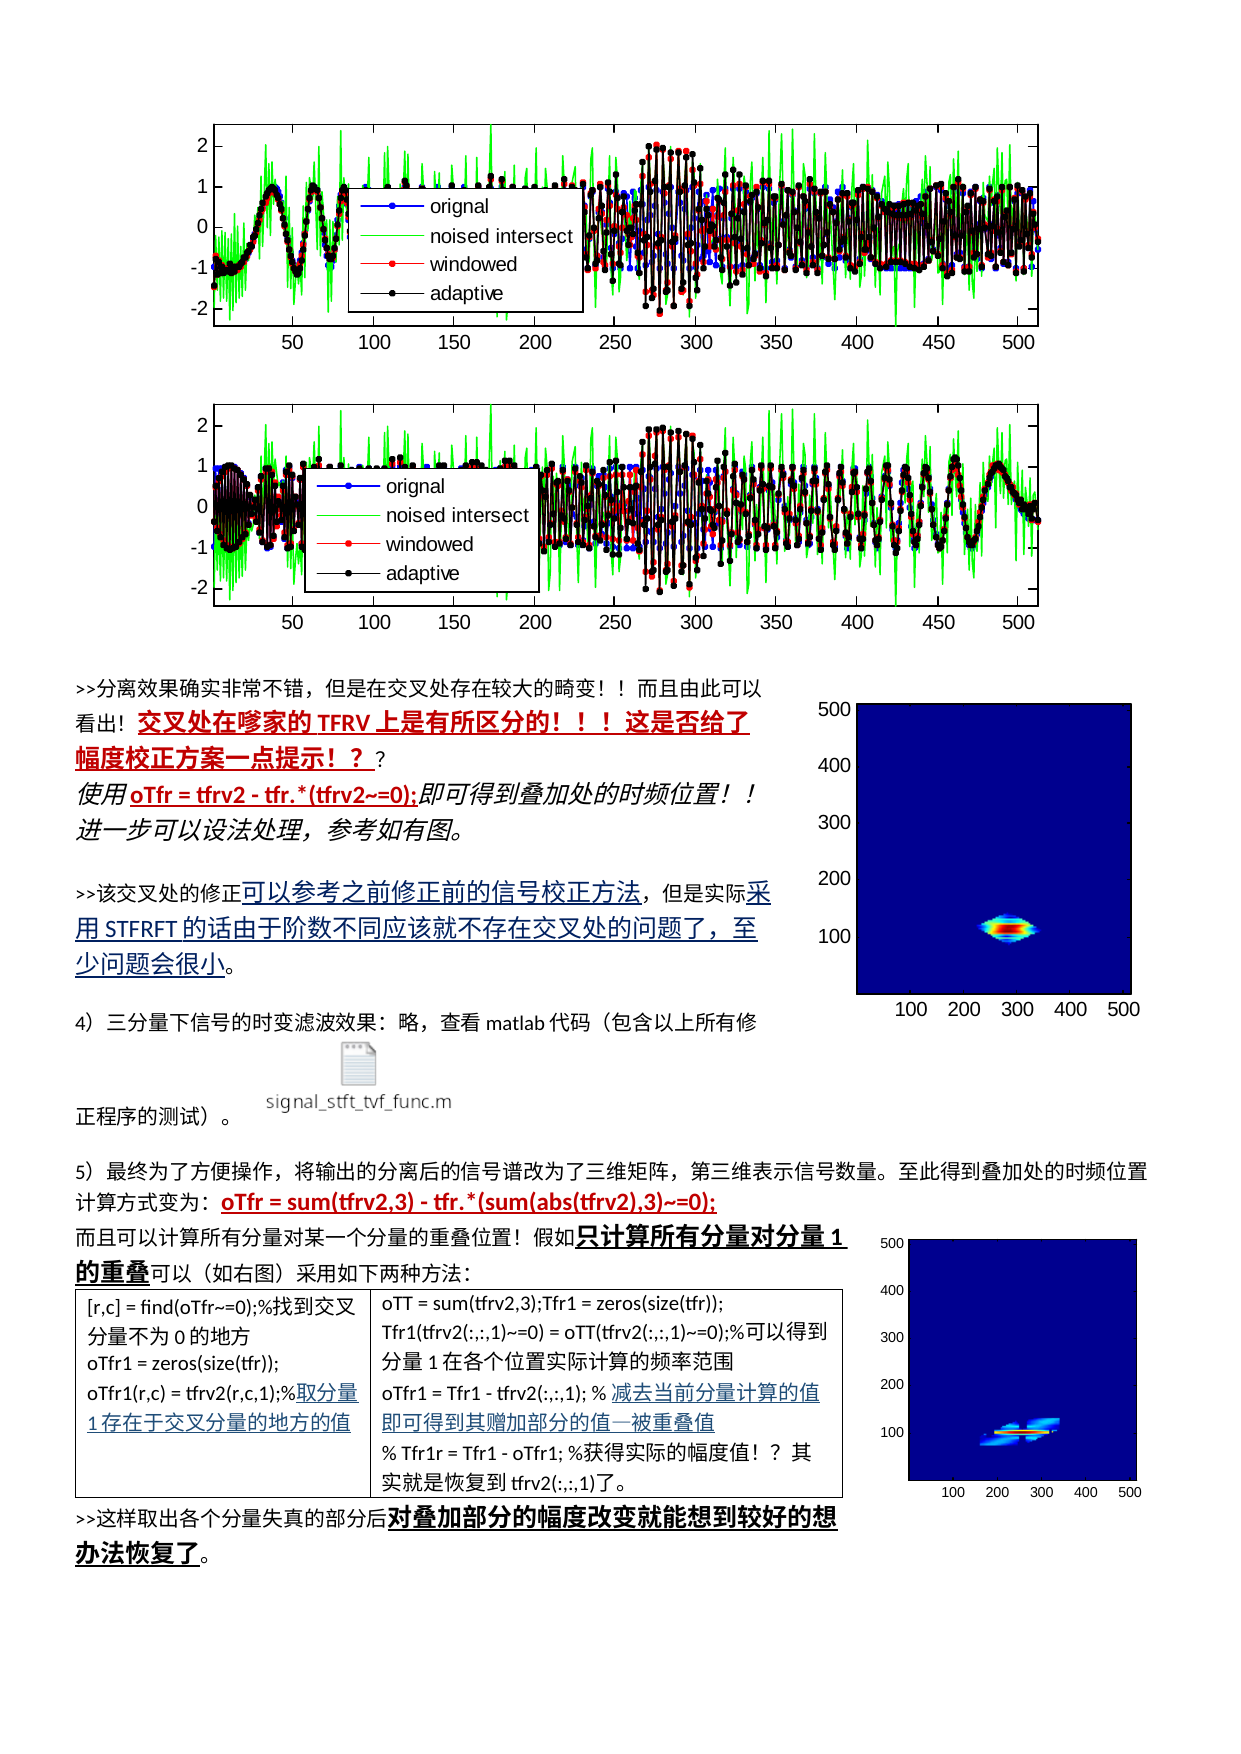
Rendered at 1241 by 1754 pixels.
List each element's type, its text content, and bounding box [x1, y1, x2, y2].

text 4）三分量下信号的时变滤波效果：略，查看matlab代码（包含以上所有修正程序的测试）。 [75, 1007, 1165, 1130]
text 5）最终为了方便操作，将输出的分离后的信号谱改为了三维矩阵，第三维表示信号数量。至此得到叠加处的时频位置计算方式变为：oTfr = sum(tfrv2,3) - tfr.*(sum(abs(tfrv2),3)~=0); [75, 1156, 1165, 1216]
text 而且可以计算所有分量对某一个分量的重叠位置！假如只计算所有分量对分量1的重叠可以（如右图）采用如下两种方法： [75, 1216, 1165, 1289]
text >>这样取出各个分量失真的部分后对叠加部分的幅度改变就能想到较好的想办法恢复了。 [75, 1498, 1165, 1570]
text 使用oTfr = tfrv2 - tfr.*(tfrv2~=0);即可得到叠加处的时频位置！！进一步可以设法处理，参考如有图。 [75, 774, 810, 847]
text >>分离效果确实非常不错，但是在交叉处存在较大的畸变！！而且由此可以看出！交叉处在嗲家的TFRV上是有所区分的！！！这是否给了幅度校正方案一点提示！？？ [75, 672, 1165, 774]
table_header oTT = sum(tfrv2,3);Tfr1 = zeros(size(tfr)); Tfr1(tfrv2(:,:,1)~=0) = oTT(tfrv2(:,:,1)~=0);%可以得到分量1在各个位置实际计算的频率范围 oTfr1 = Tfr1 - tfrv2(:,:,1); % 减去当前分量计算的值即可得到其赠加部分的值—被重叠值 % Tfr1r = Tfr1 - oTfr1; %获得实际的幅度值！？其实就是恢复到tfrv2(:,:,1)了。 [371, 1290, 842, 1497]
table_header [r,c] = find(oTfr~=0);%找到交叉分量不为0的地方 oTfr1 = zeros(size(tfr)); oTfr1(r,c) = tfrv2(r,c,1);%取分量1存在于交叉分量的地方的值 [76, 1290, 370, 1497]
text >>该交叉处的修正可以参考之前修正前的信号校正方法，但是实际采用STFRFT的话由于阶数不同应该就不存在交叉处的问题了，至少问题会很小。 [75, 872, 810, 981]
